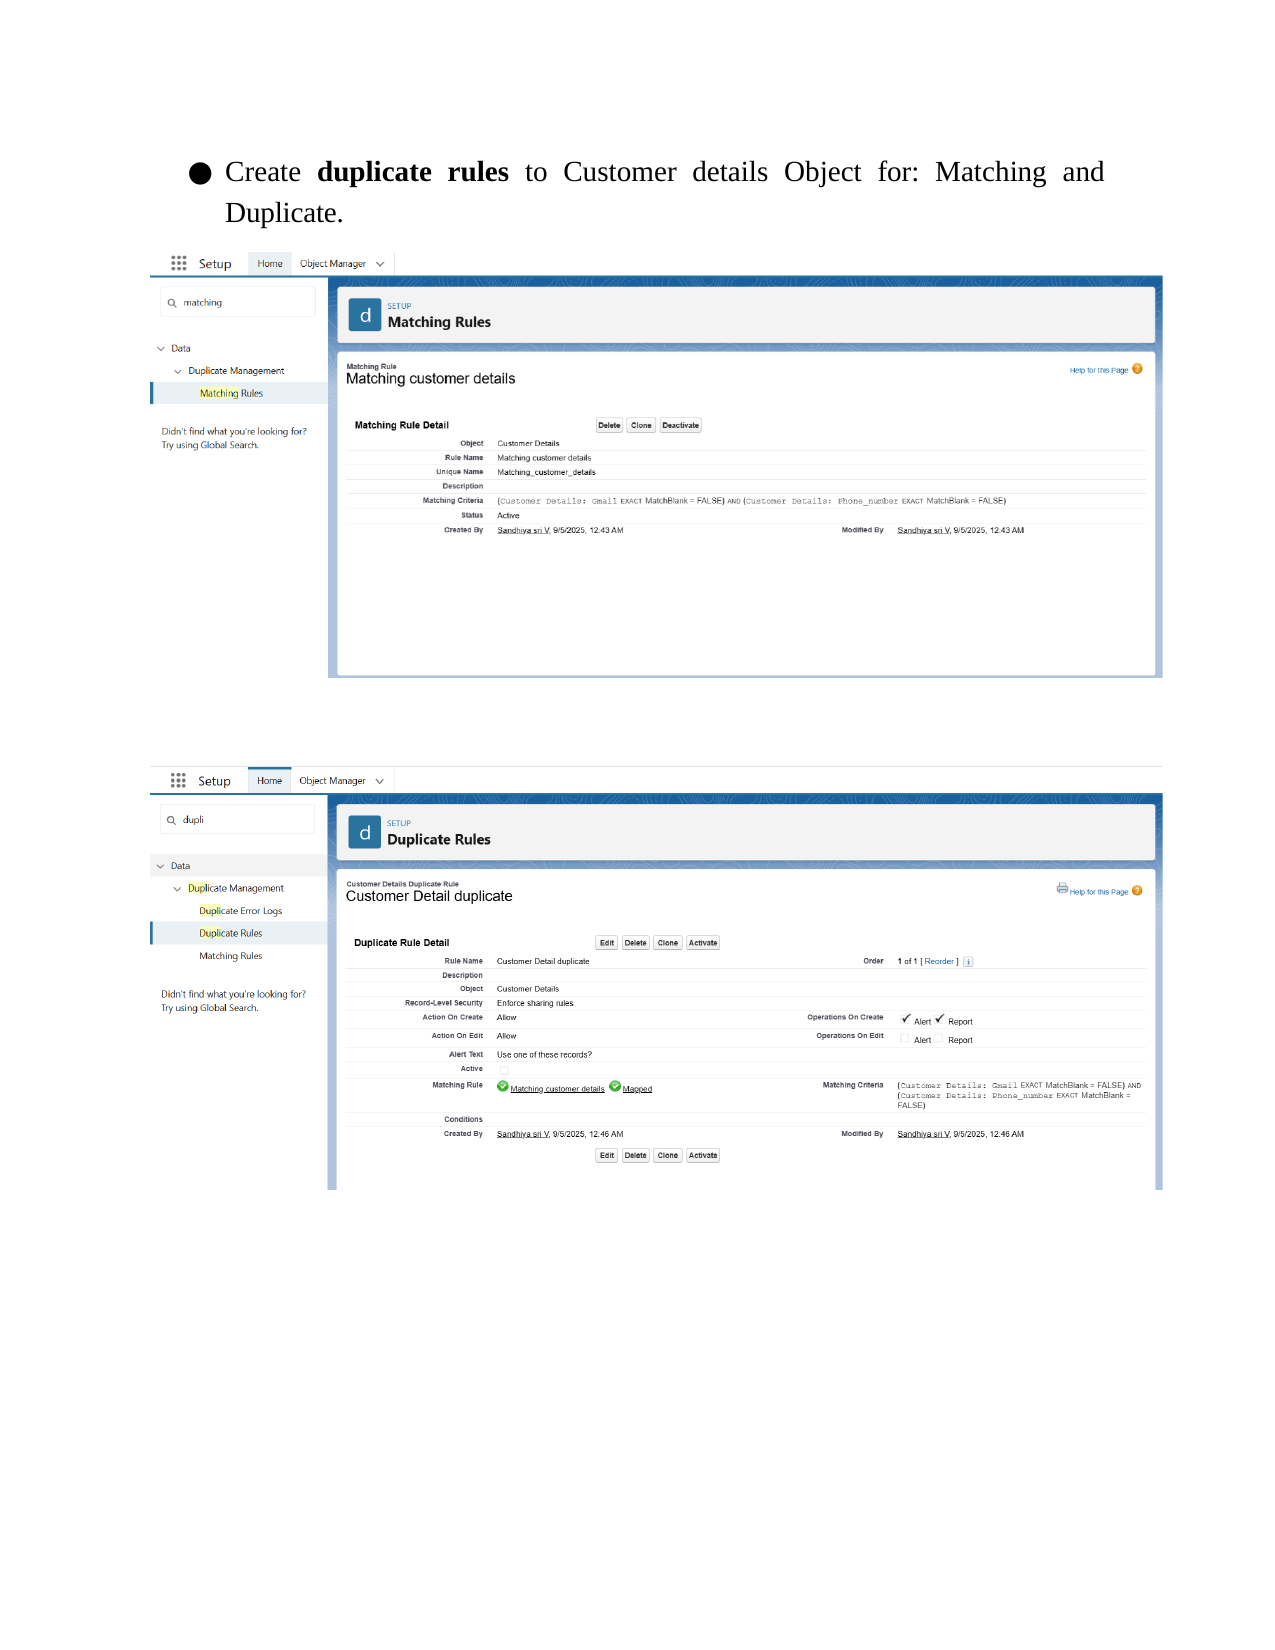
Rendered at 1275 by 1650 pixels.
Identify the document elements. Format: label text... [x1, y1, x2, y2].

picture [150, 252, 1163, 678]
picture [150, 765, 1163, 1190]
list Create duplicate rules to Customer details Object for: Matching and Duplicate. [187, 150, 1124, 228]
